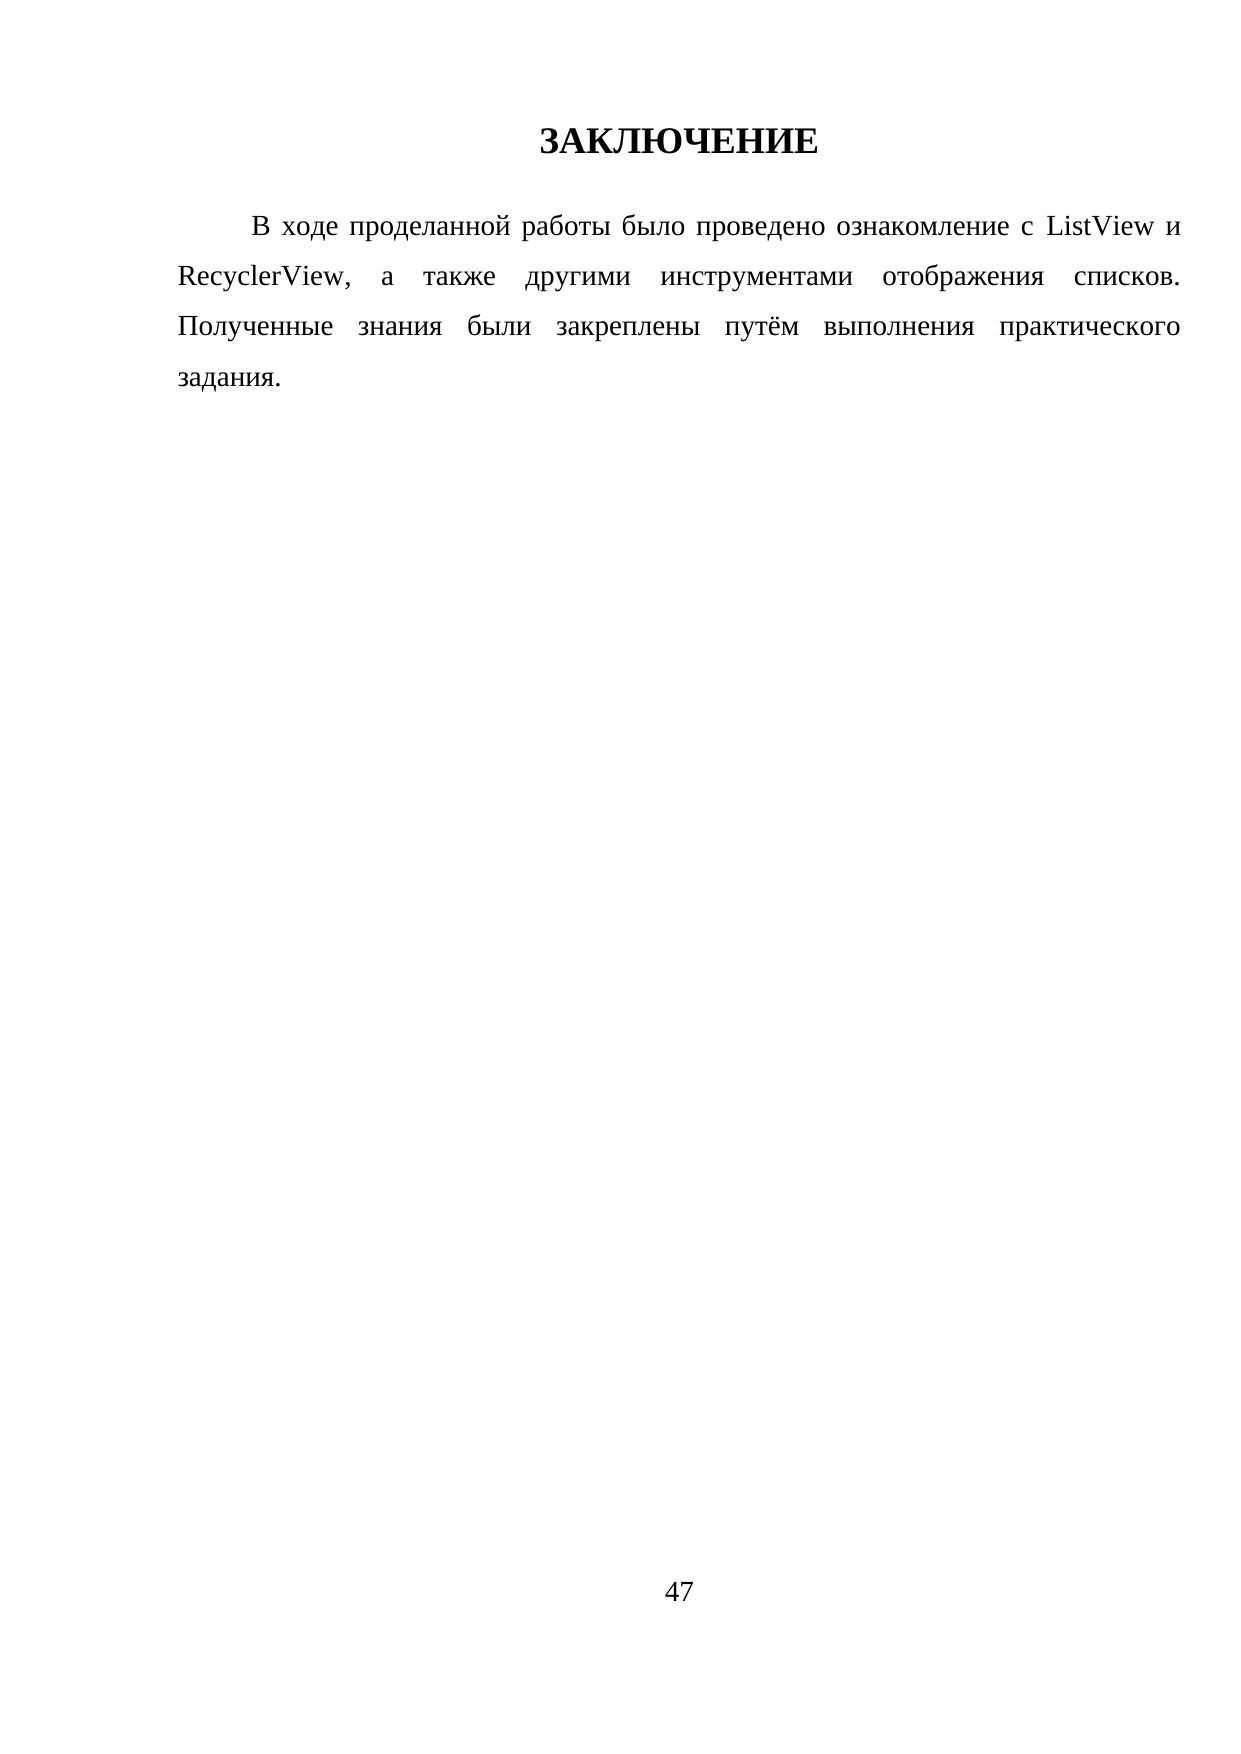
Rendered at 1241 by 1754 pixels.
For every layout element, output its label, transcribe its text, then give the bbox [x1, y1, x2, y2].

text В ходе проделанной работы было проведено ознакомление с ListView и RecyclerView, а также другими инструментами отображения списков. Полученные знания были закреплены путём выполнения практического задания. [177, 208, 1181, 392]
text ЗАКЛЮЧЕНИЕ [177, 118, 1181, 161]
